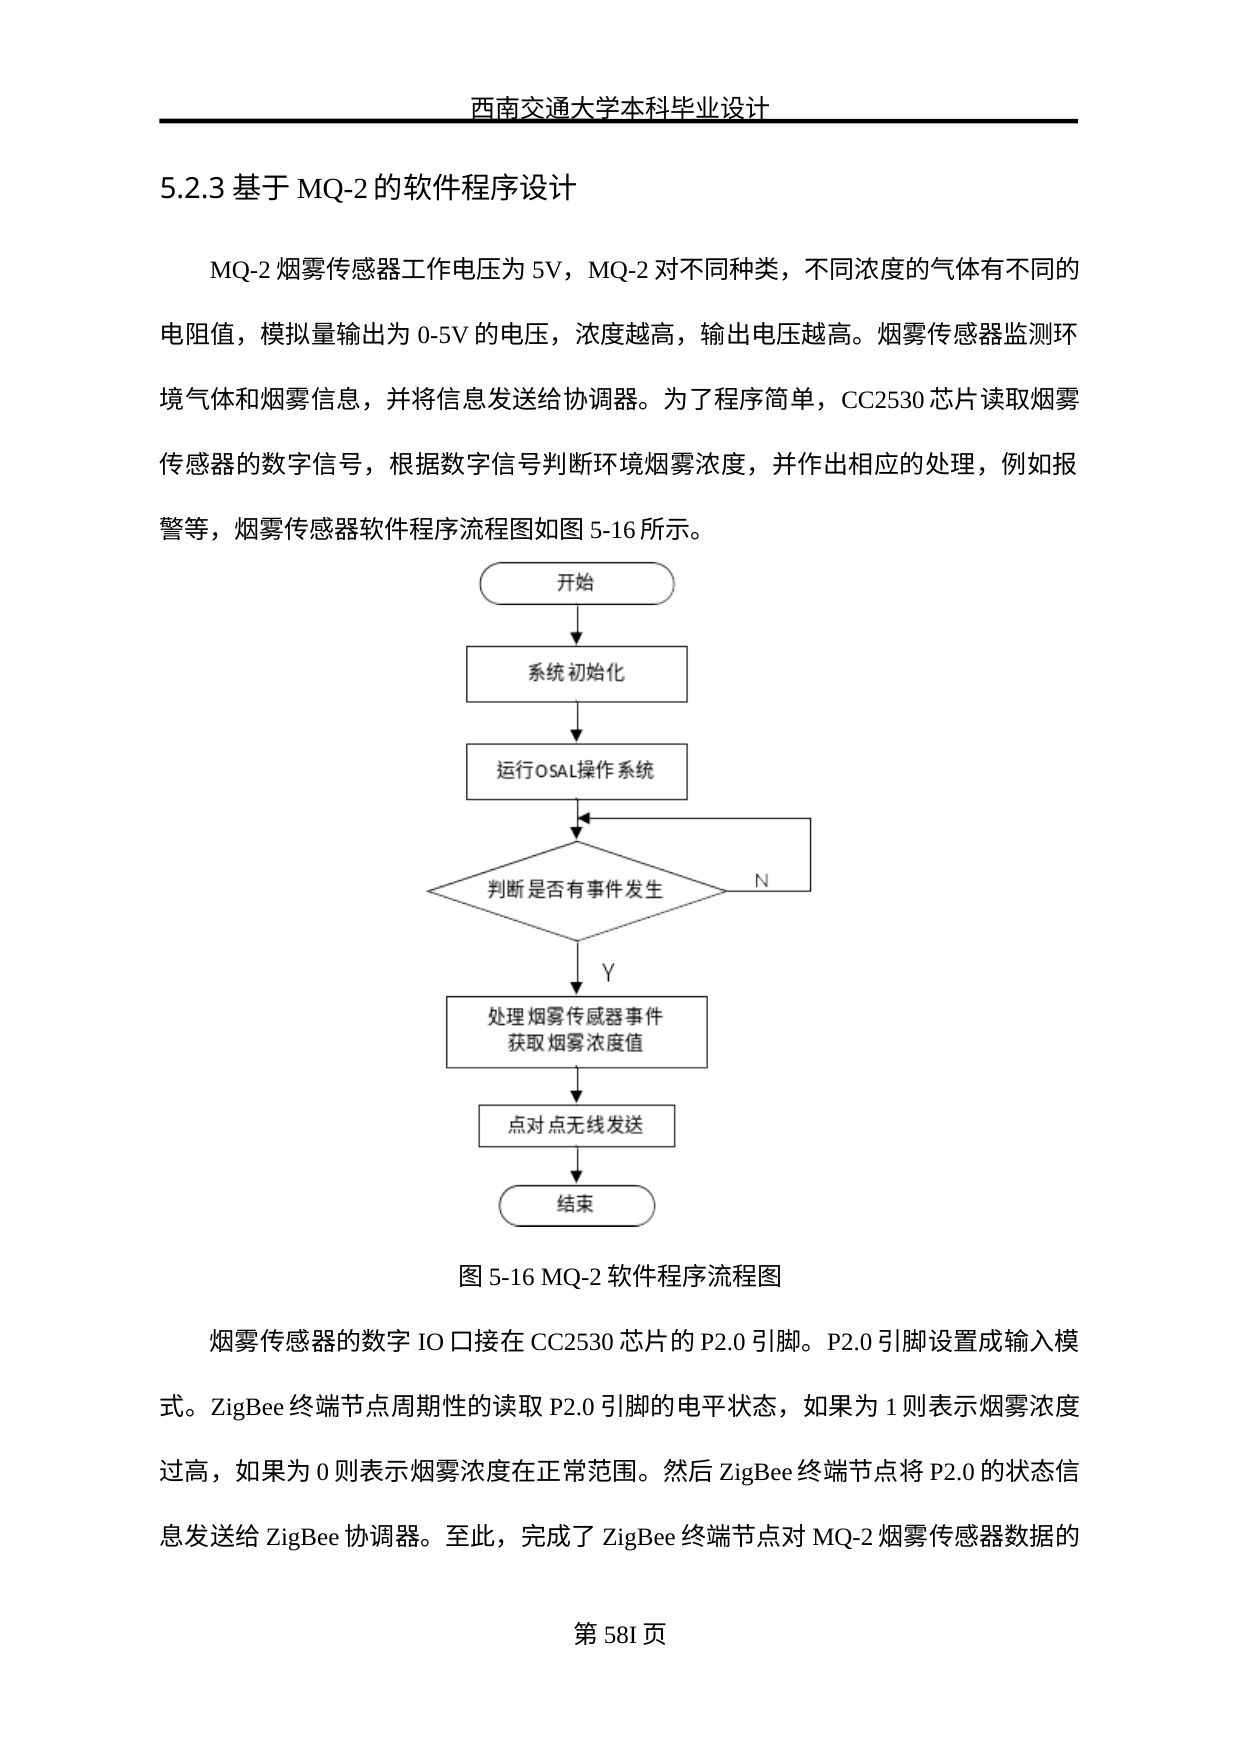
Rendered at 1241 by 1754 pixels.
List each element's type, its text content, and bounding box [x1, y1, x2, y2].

text MQ-2烟雾传感器工作电压为5V，MQ-2对不同种类，不同浓度的气体有不同的电阻值，模拟量输出为0-5V的电压，浓度越高，输出电压越高。烟雾传感器监测环境气体和烟雾信息，并将信息发送给协调器。为了程序简单，CC2530芯片读取烟雾传感器的数字信号，根据数字信号判断环境烟雾浓度，并作出相应的处理，例如报警等，烟雾传感器软件程序流程图如图5-16所示。 [159, 235, 1081, 560]
text 5.2.3 基于MQ-2的软件程序设计 [159, 154, 1081, 219]
text 图5-16 MQ-2软件程序流程图 [159, 1242, 1081, 1307]
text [159, 1307, 1081, 1567]
